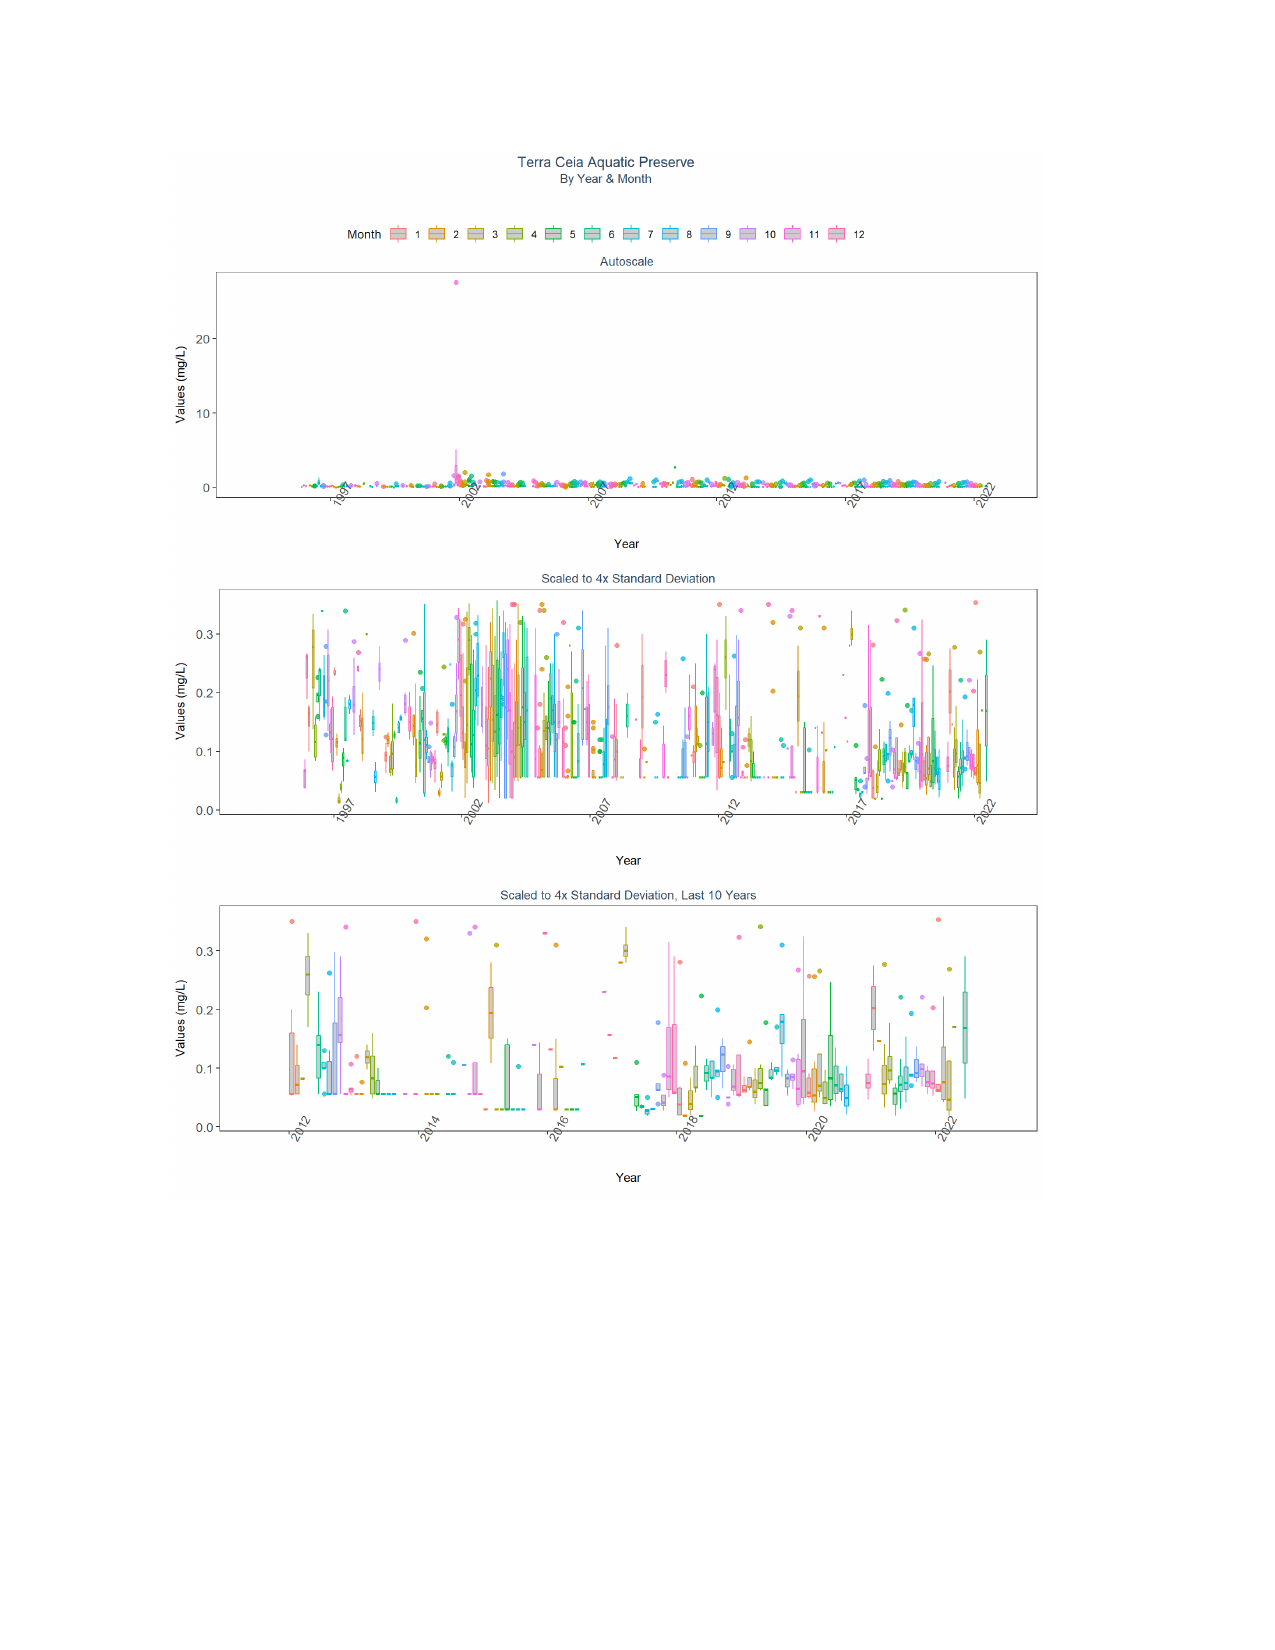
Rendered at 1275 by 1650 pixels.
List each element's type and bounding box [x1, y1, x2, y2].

picture [168, 150, 1044, 1200]
